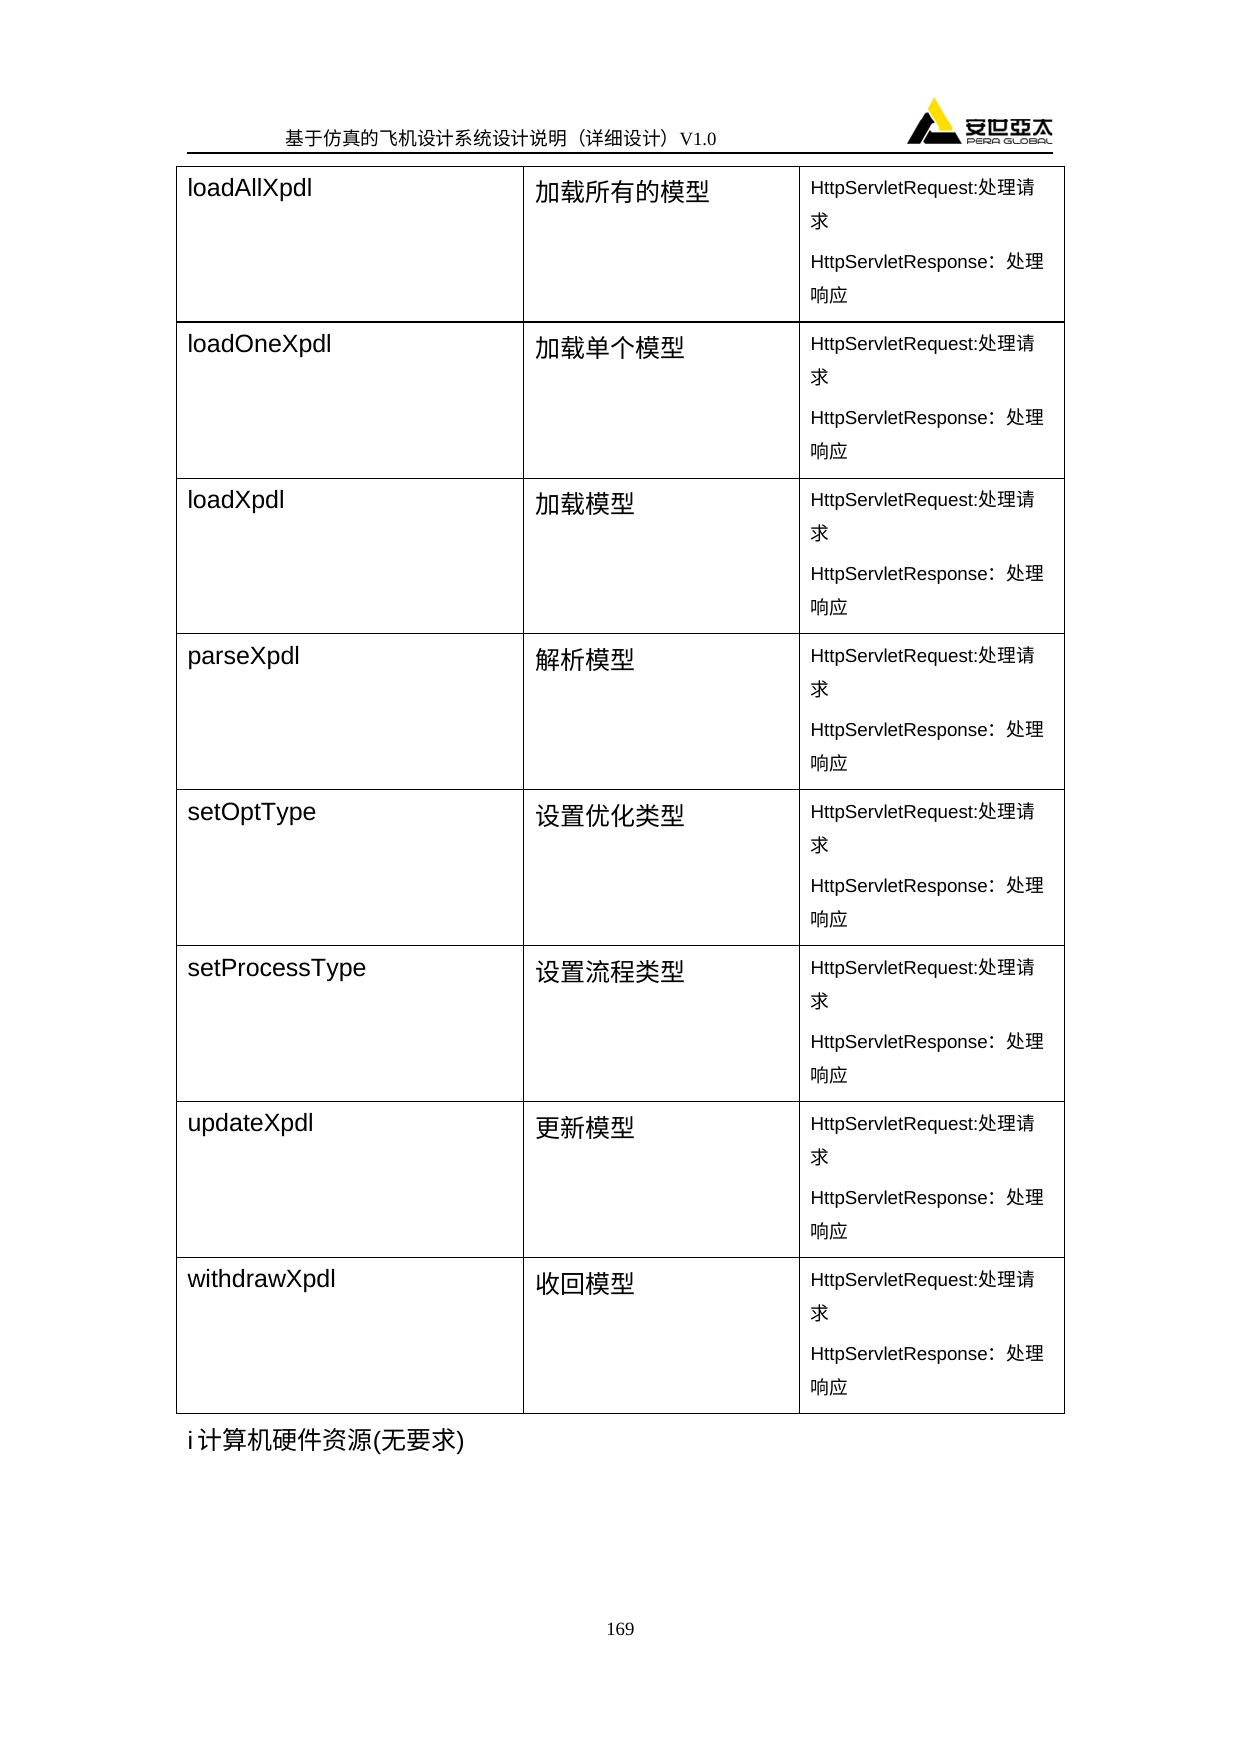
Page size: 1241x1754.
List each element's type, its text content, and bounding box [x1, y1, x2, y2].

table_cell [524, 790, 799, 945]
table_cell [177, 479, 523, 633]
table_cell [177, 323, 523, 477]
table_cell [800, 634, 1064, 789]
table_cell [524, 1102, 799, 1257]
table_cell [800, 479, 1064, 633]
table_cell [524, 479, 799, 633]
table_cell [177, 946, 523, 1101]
text i计算机硬件资源(无要求) [187, 1420, 1053, 1457]
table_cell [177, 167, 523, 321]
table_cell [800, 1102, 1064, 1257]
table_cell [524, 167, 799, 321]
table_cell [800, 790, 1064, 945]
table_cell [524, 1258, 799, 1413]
picture [900, 95, 1053, 145]
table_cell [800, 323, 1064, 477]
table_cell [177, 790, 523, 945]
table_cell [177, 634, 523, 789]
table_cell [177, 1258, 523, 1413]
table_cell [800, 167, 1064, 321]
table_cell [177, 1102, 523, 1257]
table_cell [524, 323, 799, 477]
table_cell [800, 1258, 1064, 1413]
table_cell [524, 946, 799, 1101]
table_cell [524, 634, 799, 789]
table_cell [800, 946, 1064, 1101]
